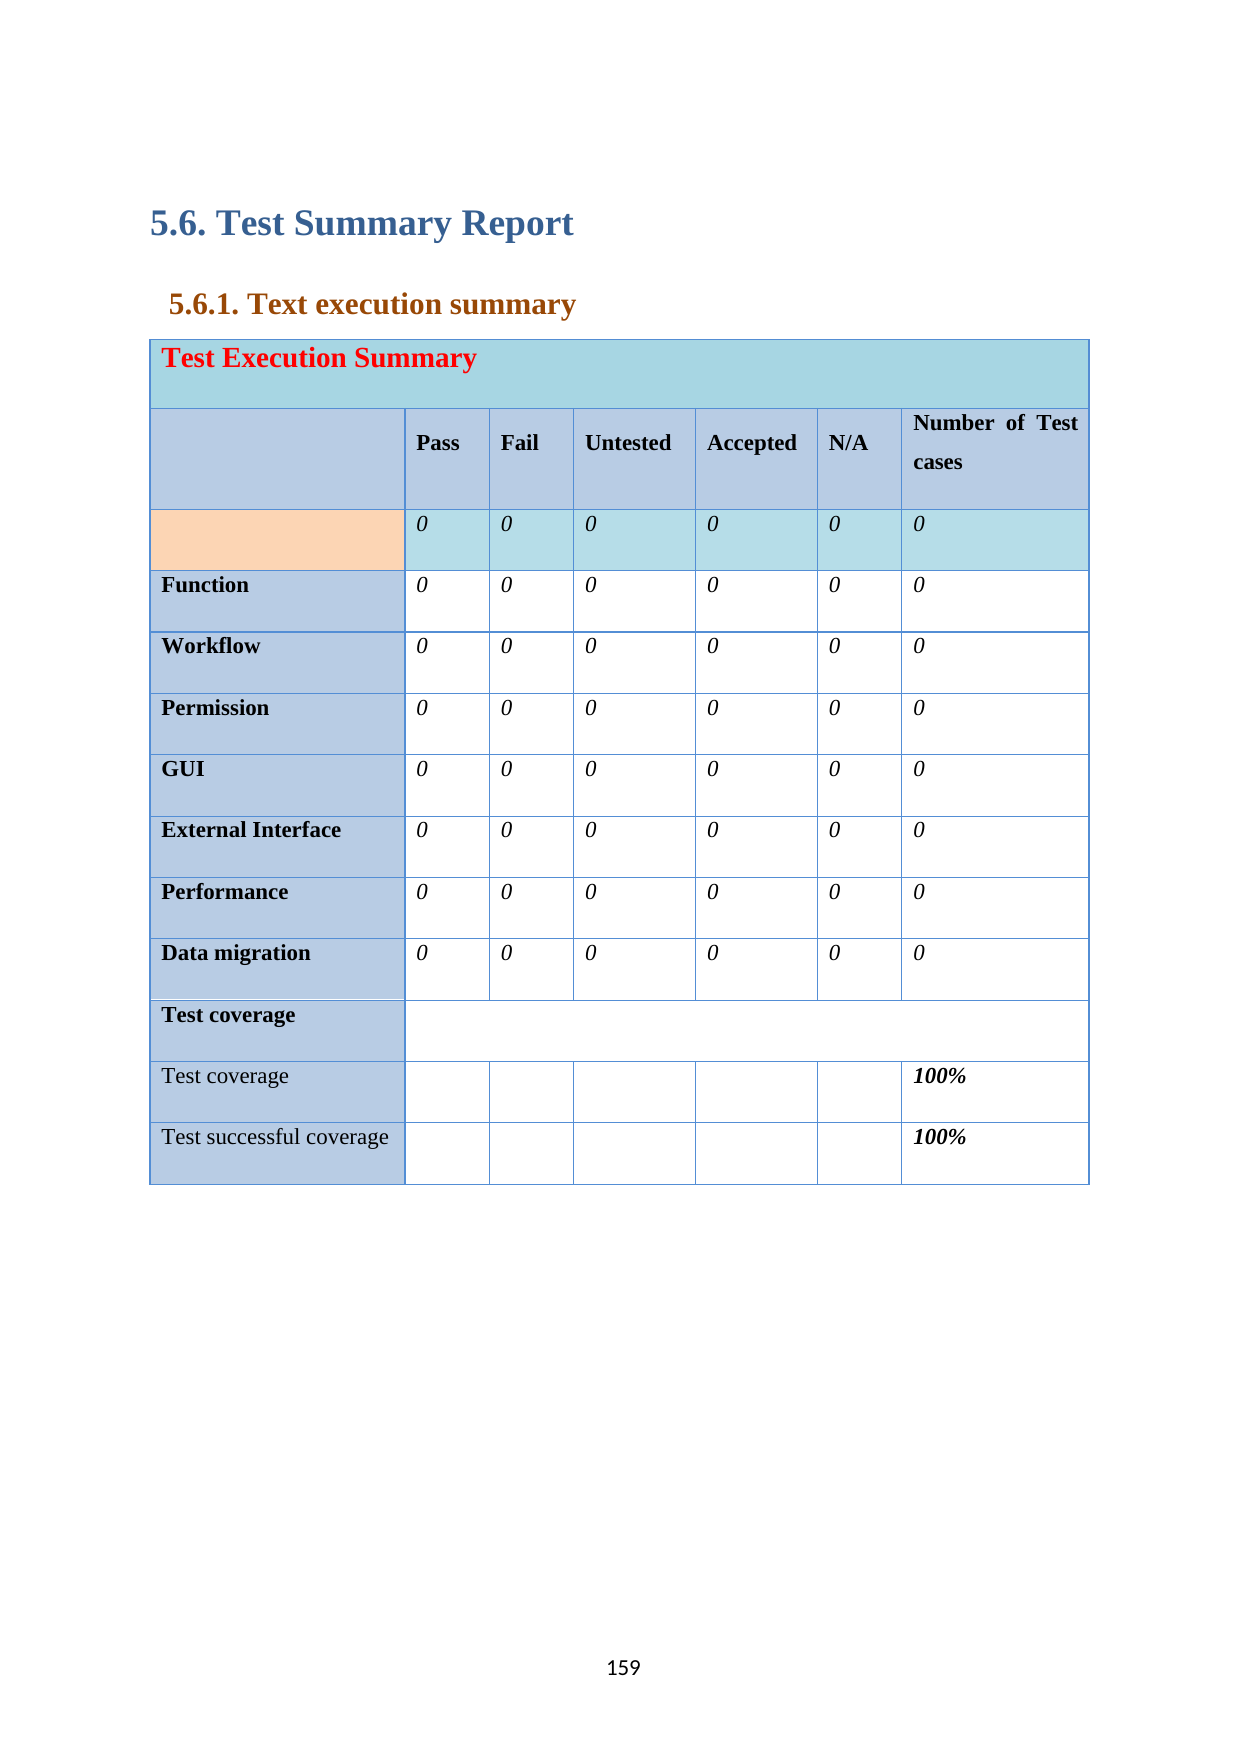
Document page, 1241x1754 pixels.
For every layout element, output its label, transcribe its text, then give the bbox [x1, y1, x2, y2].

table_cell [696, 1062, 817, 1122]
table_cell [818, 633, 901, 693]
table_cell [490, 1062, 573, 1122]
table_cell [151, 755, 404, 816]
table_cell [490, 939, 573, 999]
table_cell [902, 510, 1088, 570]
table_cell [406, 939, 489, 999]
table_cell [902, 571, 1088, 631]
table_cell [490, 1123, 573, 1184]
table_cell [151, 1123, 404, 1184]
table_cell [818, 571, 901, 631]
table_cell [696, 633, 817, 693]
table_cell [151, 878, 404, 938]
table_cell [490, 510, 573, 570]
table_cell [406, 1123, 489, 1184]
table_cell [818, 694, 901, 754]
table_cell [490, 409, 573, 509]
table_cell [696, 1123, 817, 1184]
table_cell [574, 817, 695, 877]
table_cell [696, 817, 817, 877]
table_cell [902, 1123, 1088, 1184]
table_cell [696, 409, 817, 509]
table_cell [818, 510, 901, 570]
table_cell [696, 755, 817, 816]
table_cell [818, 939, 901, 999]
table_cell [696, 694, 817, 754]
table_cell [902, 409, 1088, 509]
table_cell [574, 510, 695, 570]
subtitle 5.6.1. Text execution summary [169, 286, 1097, 321]
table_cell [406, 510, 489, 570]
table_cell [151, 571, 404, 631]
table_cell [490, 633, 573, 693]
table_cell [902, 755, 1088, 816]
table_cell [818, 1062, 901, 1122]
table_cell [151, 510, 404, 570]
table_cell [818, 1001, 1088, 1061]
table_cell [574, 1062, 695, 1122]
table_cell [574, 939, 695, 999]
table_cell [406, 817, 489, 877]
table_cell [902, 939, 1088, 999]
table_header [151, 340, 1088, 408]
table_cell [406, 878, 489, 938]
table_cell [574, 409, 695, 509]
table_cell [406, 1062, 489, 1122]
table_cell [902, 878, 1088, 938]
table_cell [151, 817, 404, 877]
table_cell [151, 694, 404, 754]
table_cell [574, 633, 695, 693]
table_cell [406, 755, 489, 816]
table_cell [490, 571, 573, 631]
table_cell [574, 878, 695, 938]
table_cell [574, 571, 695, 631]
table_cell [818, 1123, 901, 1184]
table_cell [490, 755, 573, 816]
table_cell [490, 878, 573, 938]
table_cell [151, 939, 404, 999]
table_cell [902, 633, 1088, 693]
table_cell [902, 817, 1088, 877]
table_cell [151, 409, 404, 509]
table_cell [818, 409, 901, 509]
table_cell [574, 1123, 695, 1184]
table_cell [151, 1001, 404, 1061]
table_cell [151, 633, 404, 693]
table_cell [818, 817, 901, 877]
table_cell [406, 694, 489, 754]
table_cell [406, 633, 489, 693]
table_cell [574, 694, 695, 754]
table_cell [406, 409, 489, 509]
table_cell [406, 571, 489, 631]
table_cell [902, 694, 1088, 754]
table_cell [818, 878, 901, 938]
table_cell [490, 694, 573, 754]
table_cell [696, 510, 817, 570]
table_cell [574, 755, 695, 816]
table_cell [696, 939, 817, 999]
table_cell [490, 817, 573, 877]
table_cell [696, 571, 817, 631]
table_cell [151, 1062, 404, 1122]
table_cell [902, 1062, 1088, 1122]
subtitle 5.6. Test Summary Report [150, 200, 1097, 243]
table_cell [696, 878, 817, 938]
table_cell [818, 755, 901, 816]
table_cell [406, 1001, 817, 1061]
